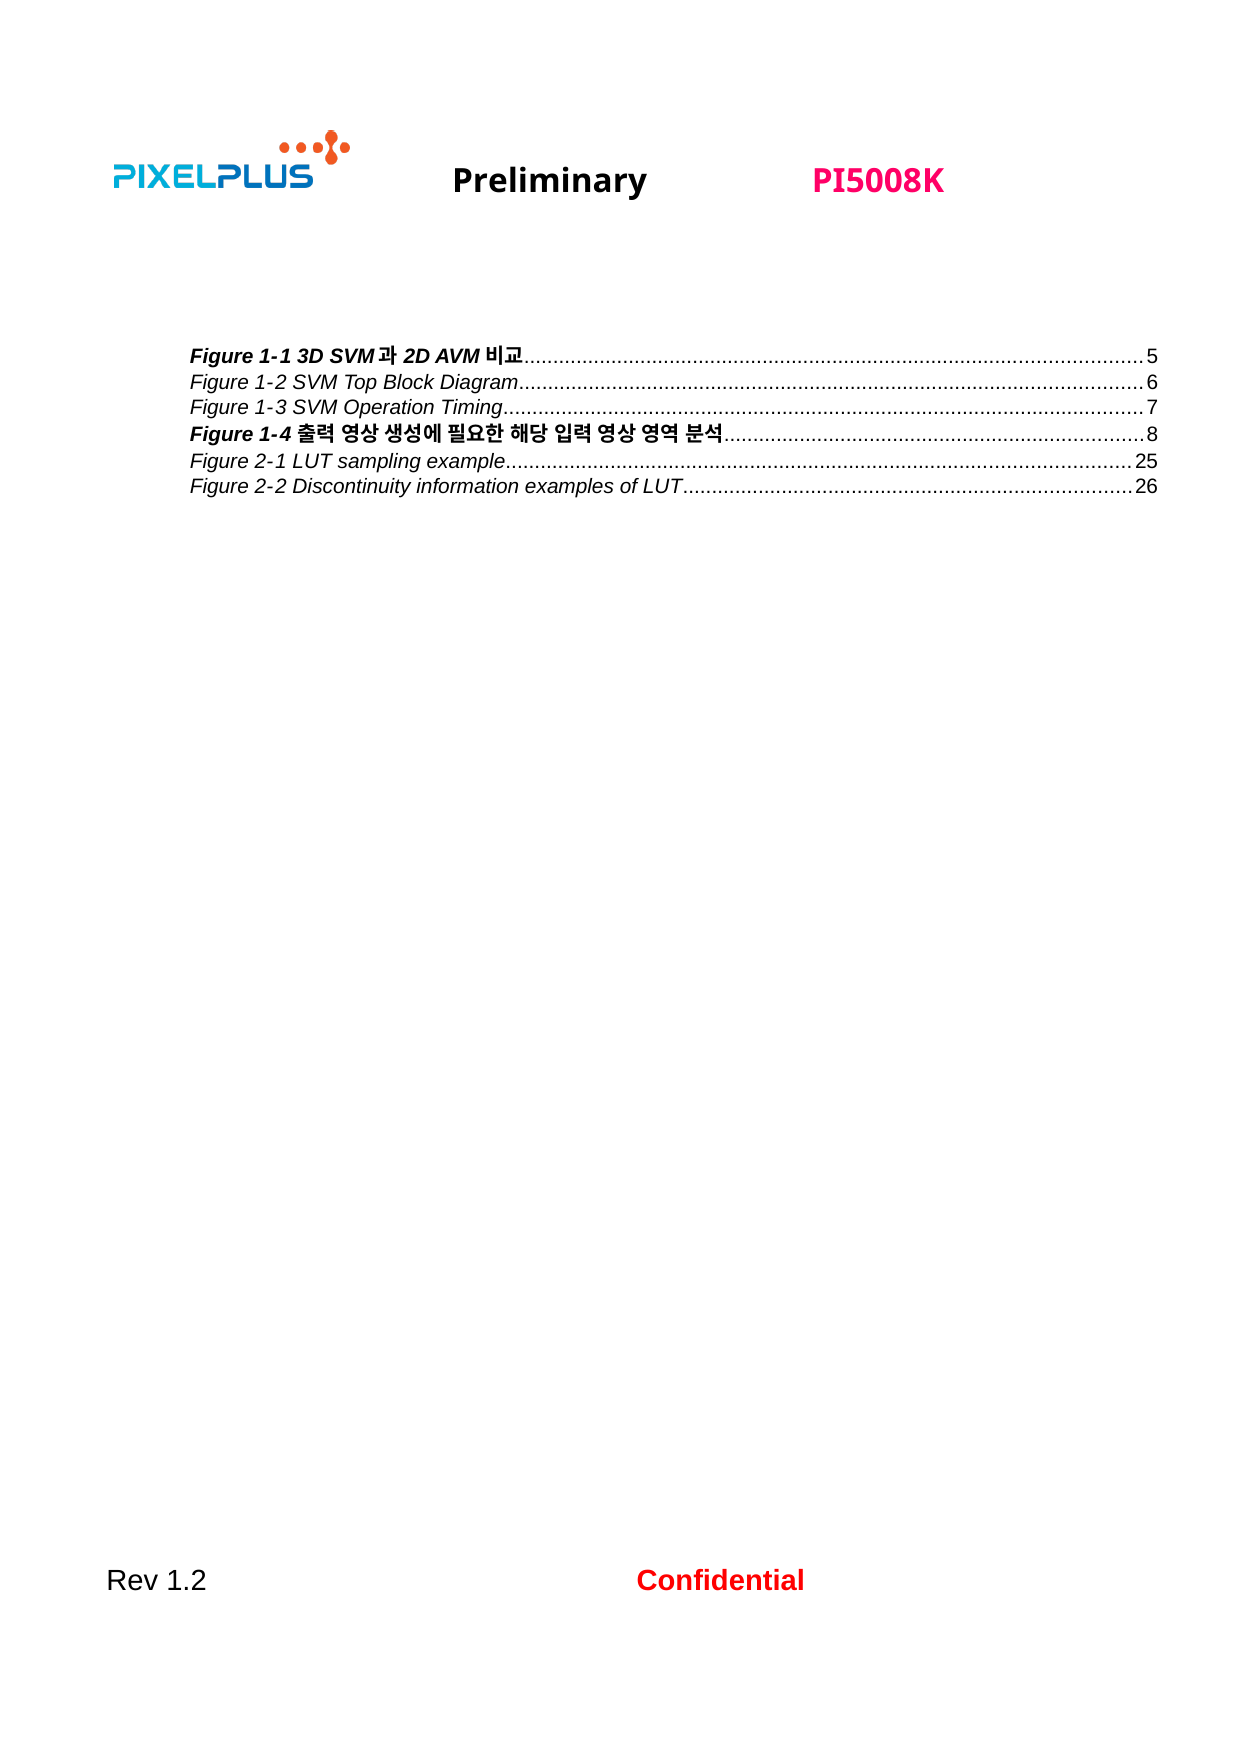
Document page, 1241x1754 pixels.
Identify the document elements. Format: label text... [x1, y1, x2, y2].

text Figure 1-3 SVM Operation Timing 7 [189, 394, 1159, 419]
text Figure 1-1 3D SVM과 2D AVM 비교 5 [189, 341, 1159, 369]
text Figure 2-2 Discontinuity information examples of LUT 26 [189, 473, 1159, 498]
text Figure 2-1 LUT sampling example 25 [189, 448, 1159, 473]
picture [106, 125, 355, 193]
text Figure 1-4 출력 영상 생성에 필요한 해당 입력 영상 영역 분석 8 [189, 419, 1159, 448]
text Figure 1-2 SVM Top Block Diagram 6 [189, 369, 1159, 394]
